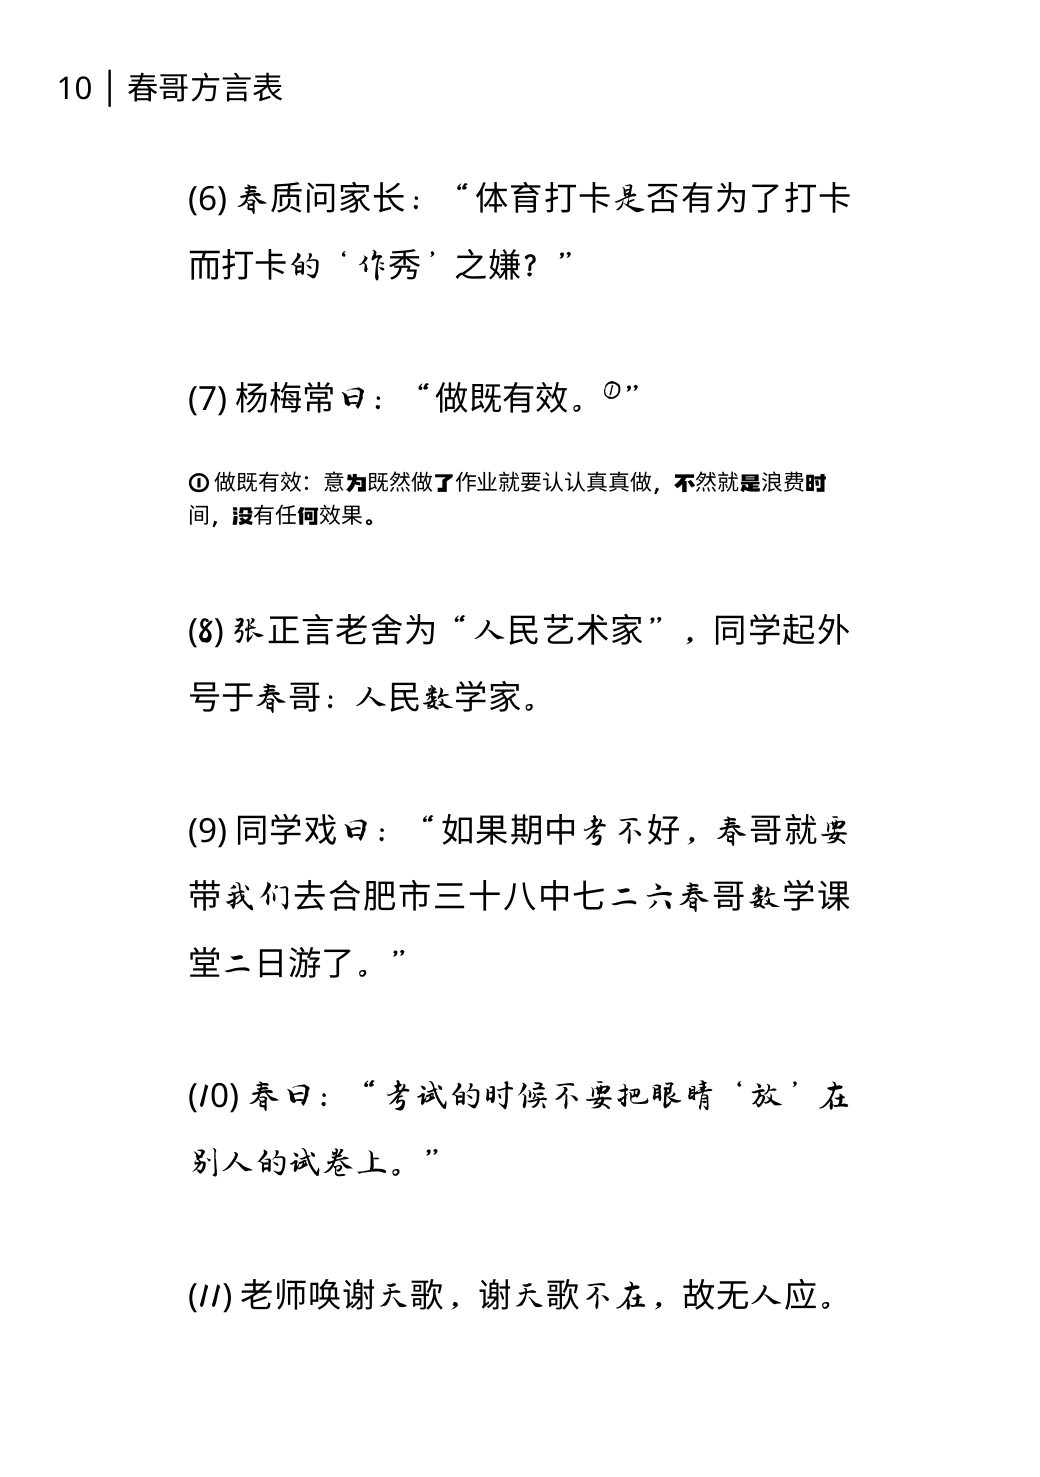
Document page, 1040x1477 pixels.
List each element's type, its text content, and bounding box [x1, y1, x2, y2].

list 杨梅常曰：“做既有效。①” [188, 366, 852, 432]
list 春质问家长：“体育打卡是否有为了打卡而打卡的‘作秀’之嫌？” [188, 166, 852, 299]
text ①做既有效：意为既然做了作业就要认认真真做，不然就是浪费时间，没有任何效果。 [188, 466, 852, 532]
list 张正言老舍为“人民艺术家”，同学起外号于春哥：人民数学家。 [188, 598, 852, 731]
list 同学戏曰：“如果期中考不好，春哥就要带我们去合肥市三十八中七二六春哥数学课堂二日游了。” [188, 798, 852, 997]
list 春曰：“考试的时候不要把眼睛‘放’在别人的试卷上。” [188, 1064, 852, 1197]
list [188, 1263, 852, 1329]
